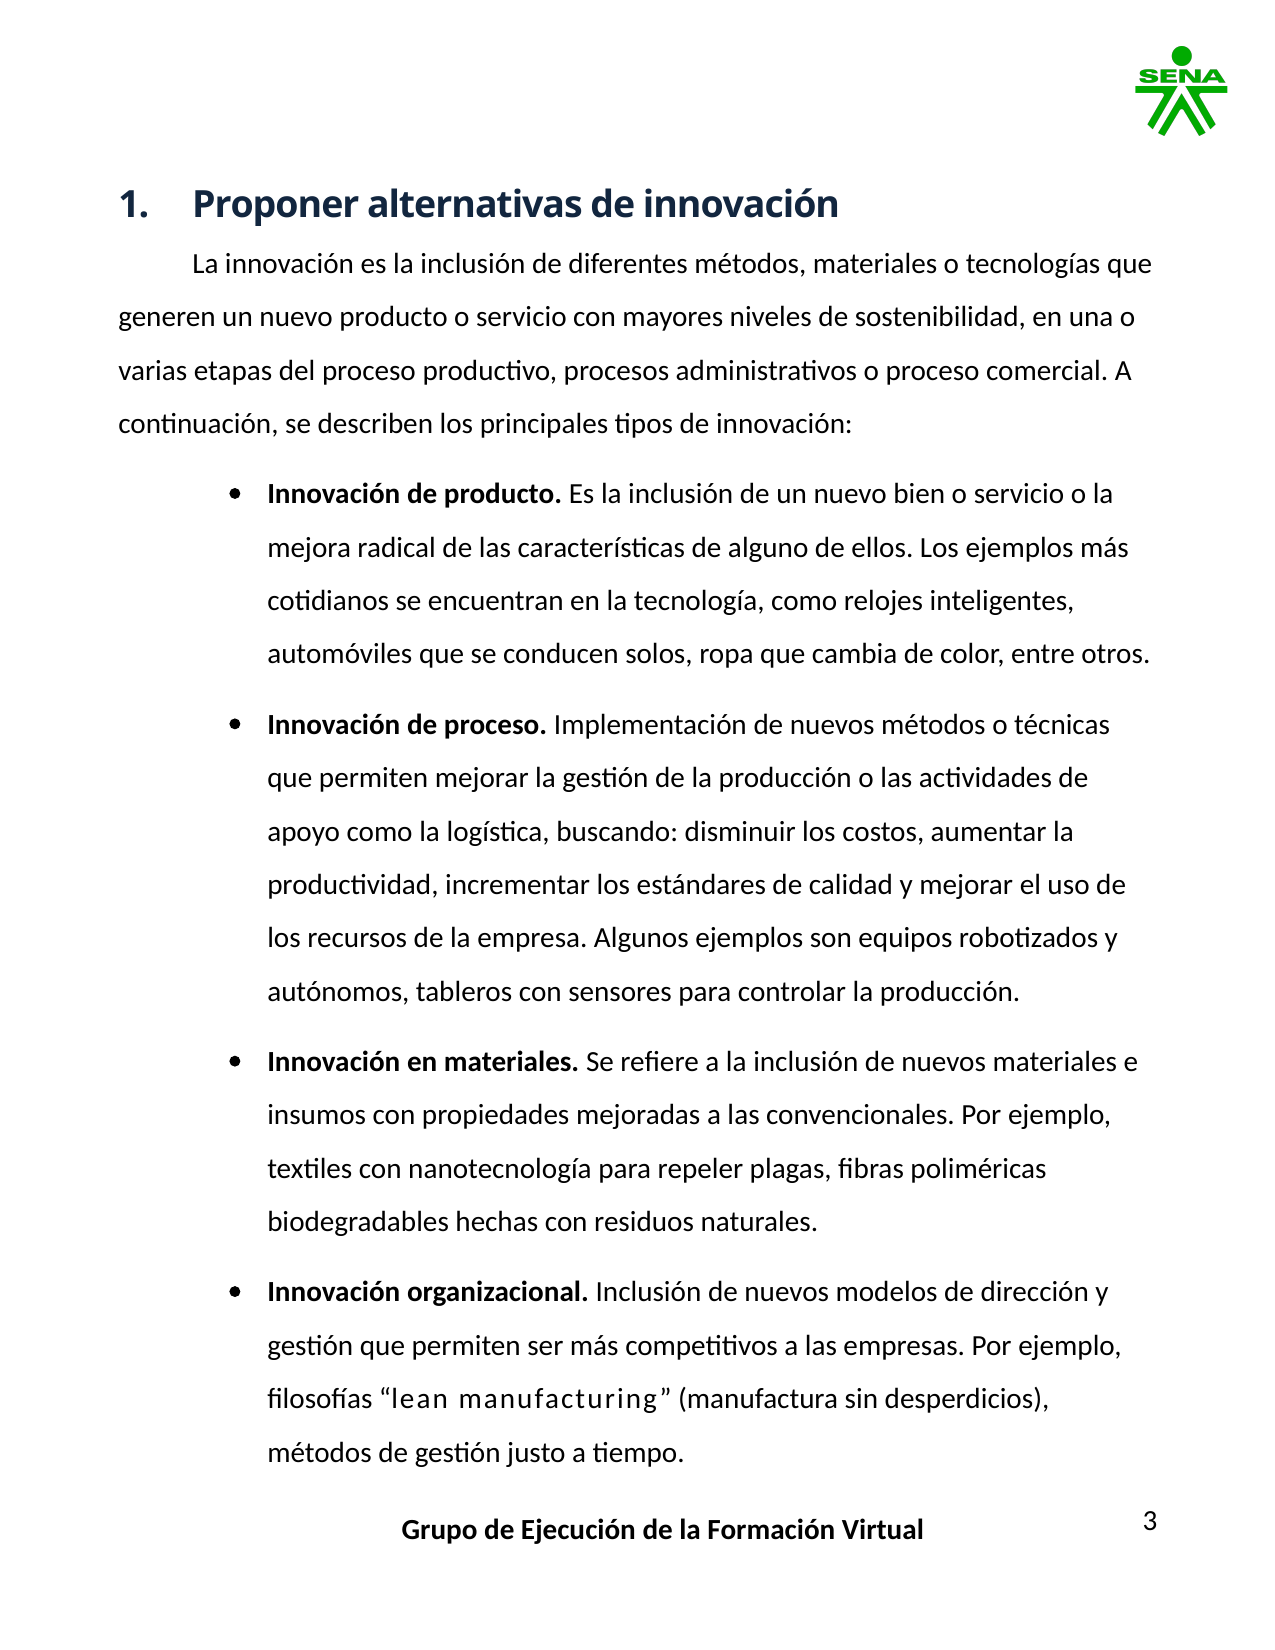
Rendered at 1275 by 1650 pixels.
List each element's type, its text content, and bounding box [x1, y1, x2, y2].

list Innovación en materiales. Se refiere a la inclusión de nuevos materiales e insumos con propiedades mejoradas a las convencionales. Por ejemplo, textiles con nanotecnología para repeler plagas, fibras poliméricas biodegradables hechas con residuos naturales. [230, 1043, 1157, 1239]
list Innovación organizacional. Inclusión de nuevos modelos de dirección y gestión que permiten ser más competitivos a las empresas. Por ejemplo, filosofías “lean manufacturing” (manufactura sin desperdicios), métodos de gestión justo a tiempo. [230, 1273, 1157, 1469]
subtitle Proponer alternativas de innovación [118, 177, 1157, 228]
text La innovación es la inclusión de diferentes métodos, materiales o tecnologías que generen un nuevo producto o servicio con mayores niveles de sostenibilidad, en una o varias etapas del proceso productivo, procesos administrativos o proceso comercial. A continuación, se describen los principales tipos de innovación: [118, 245, 1157, 441]
picture [1135, 46, 1228, 136]
list Innovación de producto. Es la inclusión de un nuevo bien o servicio o la mejora radical de las características de alguno de ellos. Los ejemplos más cotidianos se encuentran en la tecnología, como relojes inteligentes, automóviles que se conducen solos, ropa que cambia de color, entre otros. [230, 475, 1157, 671]
list Innovación de proceso. Implementación de nuevos métodos o técnicas que permiten mejorar la gestión de la producción o las actividades de apoyo como la logística, buscando: disminuir los costos, aumentar la productividad, incrementar los estándares de calidad y mejorar el uso de los recursos de la empresa. Algunos ejemplos son equipos robotizados y autónomos, tableros con sensores para controlar la producción. [230, 706, 1157, 1008]
